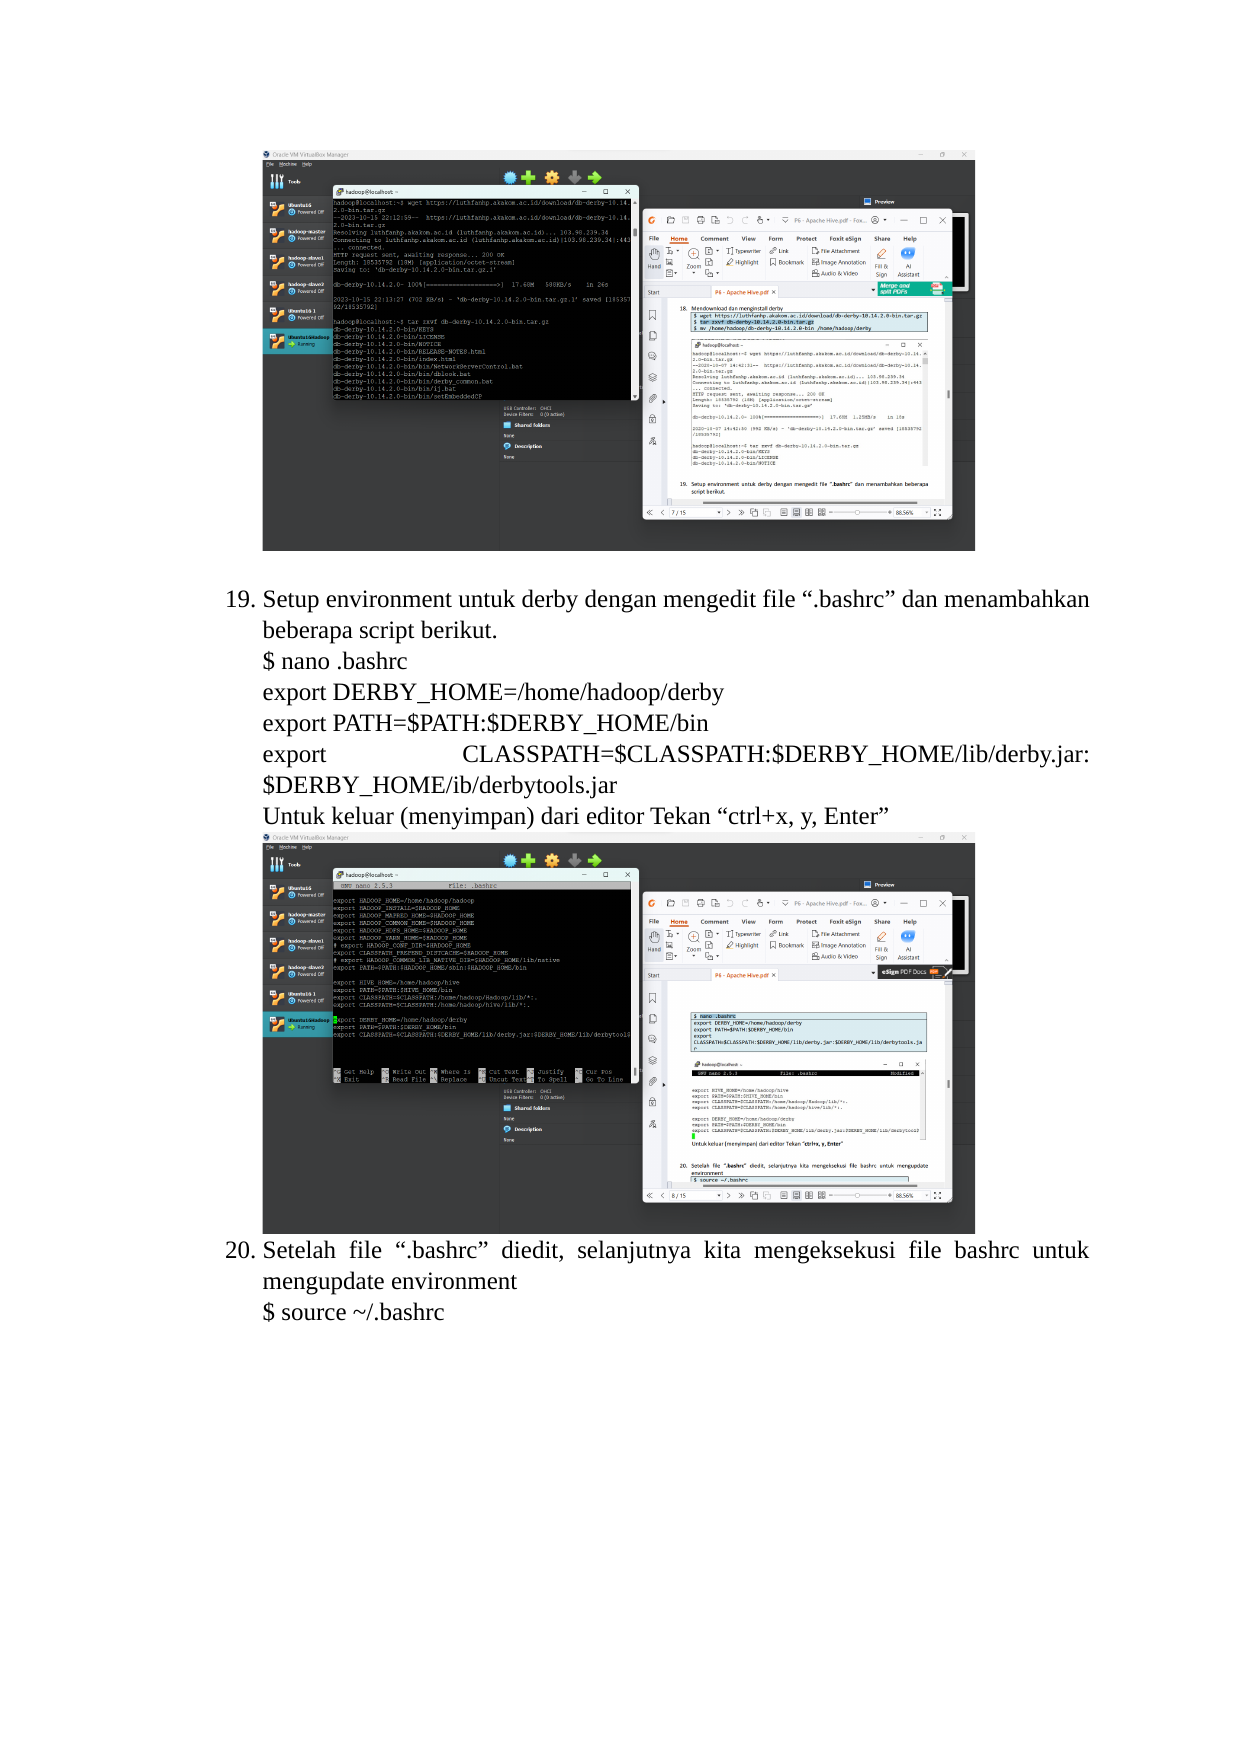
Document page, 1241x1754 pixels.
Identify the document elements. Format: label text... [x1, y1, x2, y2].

list Setelah file “.bashrc” diedit, selanjutnya kita mengeksekusi file bashrc untuk mengupdate environment [225, 1235, 1090, 1295]
list Untuk keluar (menyimpan) dari editor Tekan “ctrl+x, y, Enter” [262, 801, 1090, 830]
picture [262, 150, 976, 551]
picture [262, 832, 976, 1234]
list $ source ~/.bashrc [262, 1297, 1090, 1326]
list Setup environment untuk derby dengan mengedit file “.bashrc” dan menambahkan beberapa script berikut. [225, 584, 1090, 644]
list export DERBY_HOME=/home/hadoop/derby [262, 677, 1090, 706]
list export CLASSPATH=$CLASSPATH:$DERBY_HOME/lib/derby.jar:$DERBY_HOME/ib/derbytools.jar [262, 739, 1090, 799]
list export PATH=$PATH:$DERBY_HOME/bin [262, 708, 1090, 737]
list $ nano .bashrc [262, 646, 1090, 675]
